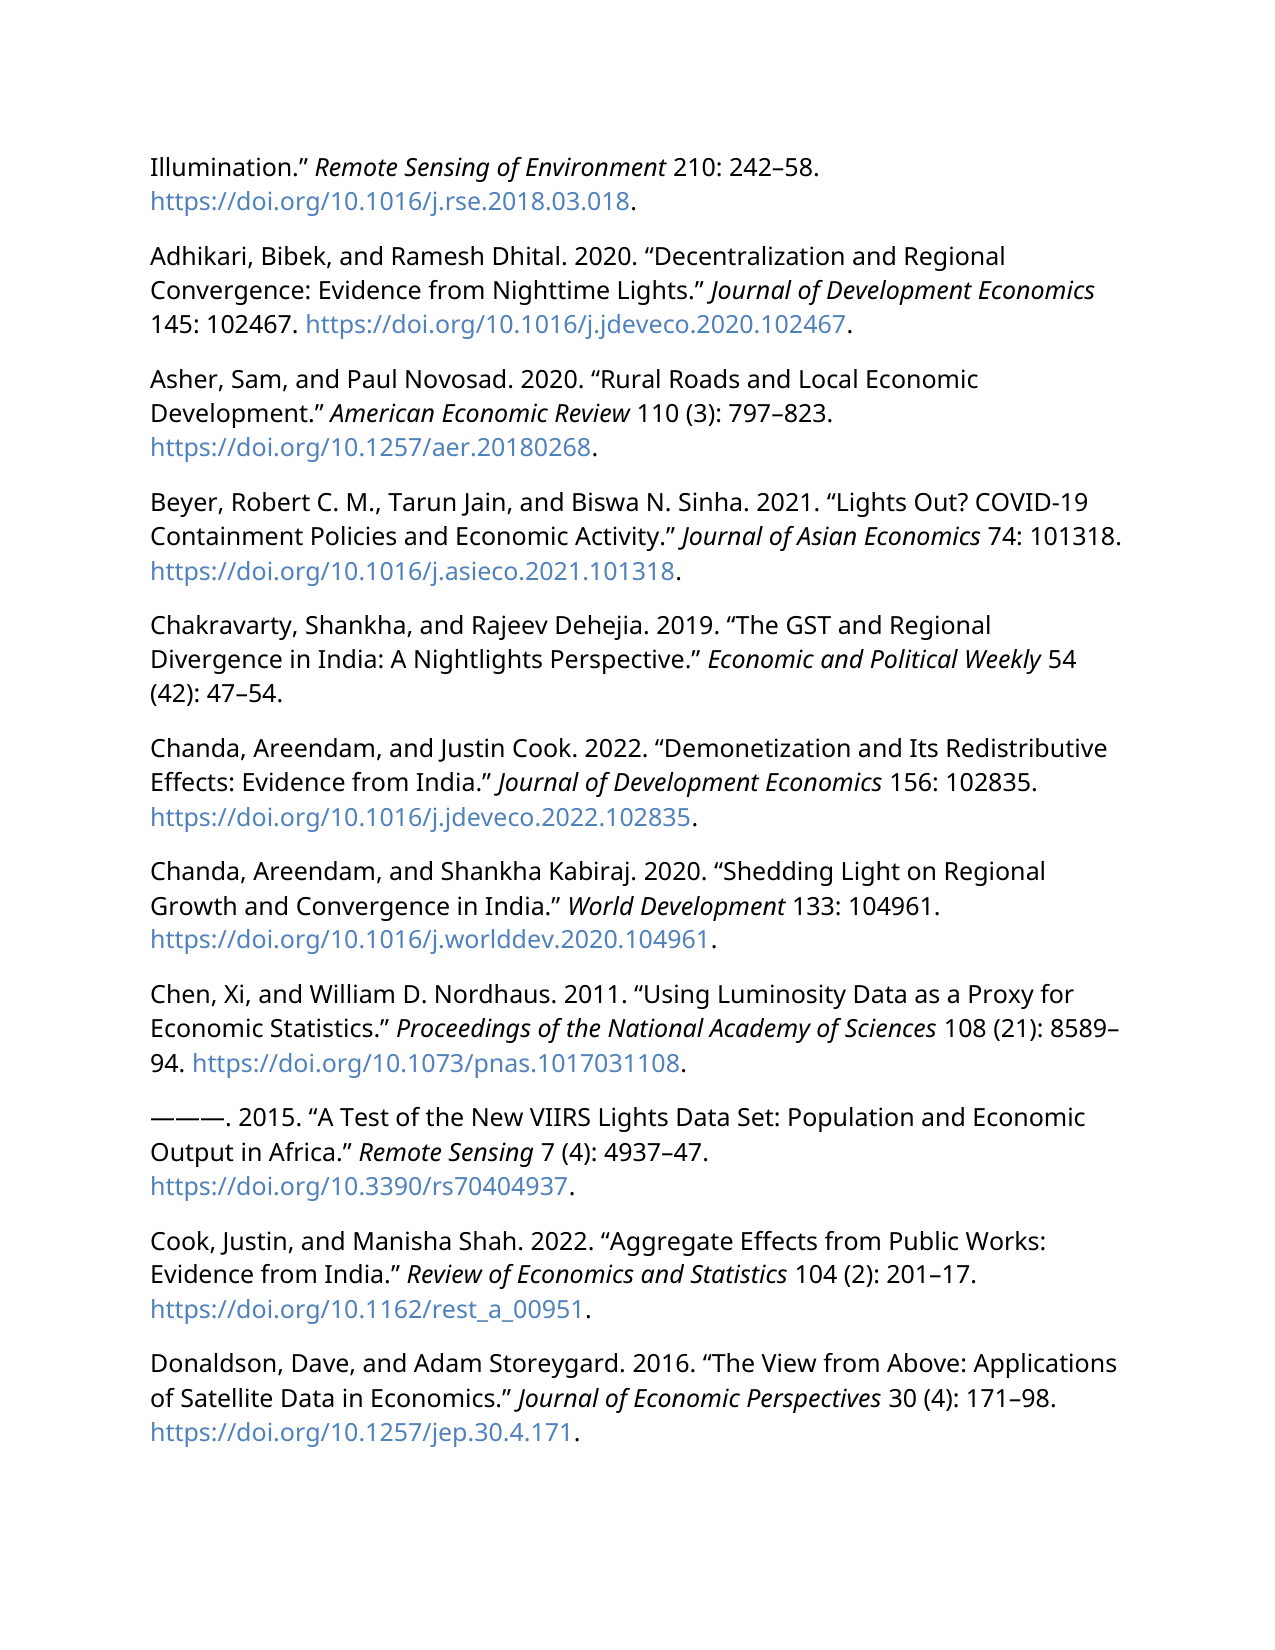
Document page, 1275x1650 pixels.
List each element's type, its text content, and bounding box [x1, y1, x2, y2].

text Adhikari, Bibek, and Ramesh Dhital. 2020. “Decentralization and Regional Convergence: Evidence from Nighttime Lights.” Journal of Development Economics 145: 102467. https://doi.org/10.1016/j.jdeveco.2020.102467. [150, 239, 1125, 341]
text Chen, Xi, and William D. Nordhaus. 2011. “Using Luminosity Data as a Proxy for Economic Statistics.” Proceedings of the National Academy of Sciences 108 (21): 8589–94. https://doi.org/10.1073/pnas.1017031108. [150, 977, 1125, 1079]
text Donaldson, Dave, and Adam Storeygard. 2016. “The View from Above: Applications of Satellite Data in Economics.” Journal of Economic Perspectives 30 (4): 171–98. https://doi.org/10.1257/jep.30.4.171. [150, 1346, 1125, 1448]
text Chanda, Areendam, and Justin Cook. 2022. “Demonetization and Its Redistributive Effects: Evidence from India.” Journal of Development Economics 156: 102835. https://doi.org/10.1016/j.jdeveco.2022.102835. [150, 731, 1125, 833]
text Chakravarty, Shankha, and Rajeev Dehejia. 2019. “The GST and Regional Divergence in India: A Nightlights Perspective.” Economic and Political Weekly 54 (42): 47–54. [150, 608, 1125, 710]
text Cook, Justin, and Manisha Shah. 2022. “Aggregate Effects from Public Works: Evidence from India.” Review of Economics and Statistics 104 (2): 201–17. https://doi.org/10.1162/rest_a_00951. [150, 1223, 1125, 1325]
text Chanda, Areendam, and Shankha Kabiraj. 2020. “Shedding Light on Regional Growth and Convergence in India.” World Development 133: 104961. https://doi.org/10.1016/j.worlddev.2020.104961. [150, 854, 1125, 956]
text ———. 2015. “A Test of the New VIIRS Lights Data Set: Population and Economic Output in Africa.” Remote Sensing 7 (4): 4937–47. https://doi.org/10.3390/rs70404937. [150, 1100, 1125, 1202]
text Beyer, Robert C. M., Tarun Jain, and Biswa N. Sinha. 2021. “Lights Out? COVID-19 Containment Policies and Economic Activity.” Journal of Asian Economics 74: 101318. https://doi.org/10.1016/j.asieco.2021.101318. [150, 485, 1125, 587]
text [150, 150, 1125, 218]
text Asher, Sam, and Paul Novosad. 2020. “Rural Roads and Local Economic Development.” American Economic Review 110 (3): 797–823. https://doi.org/10.1257/aer.20180268. [150, 362, 1125, 464]
